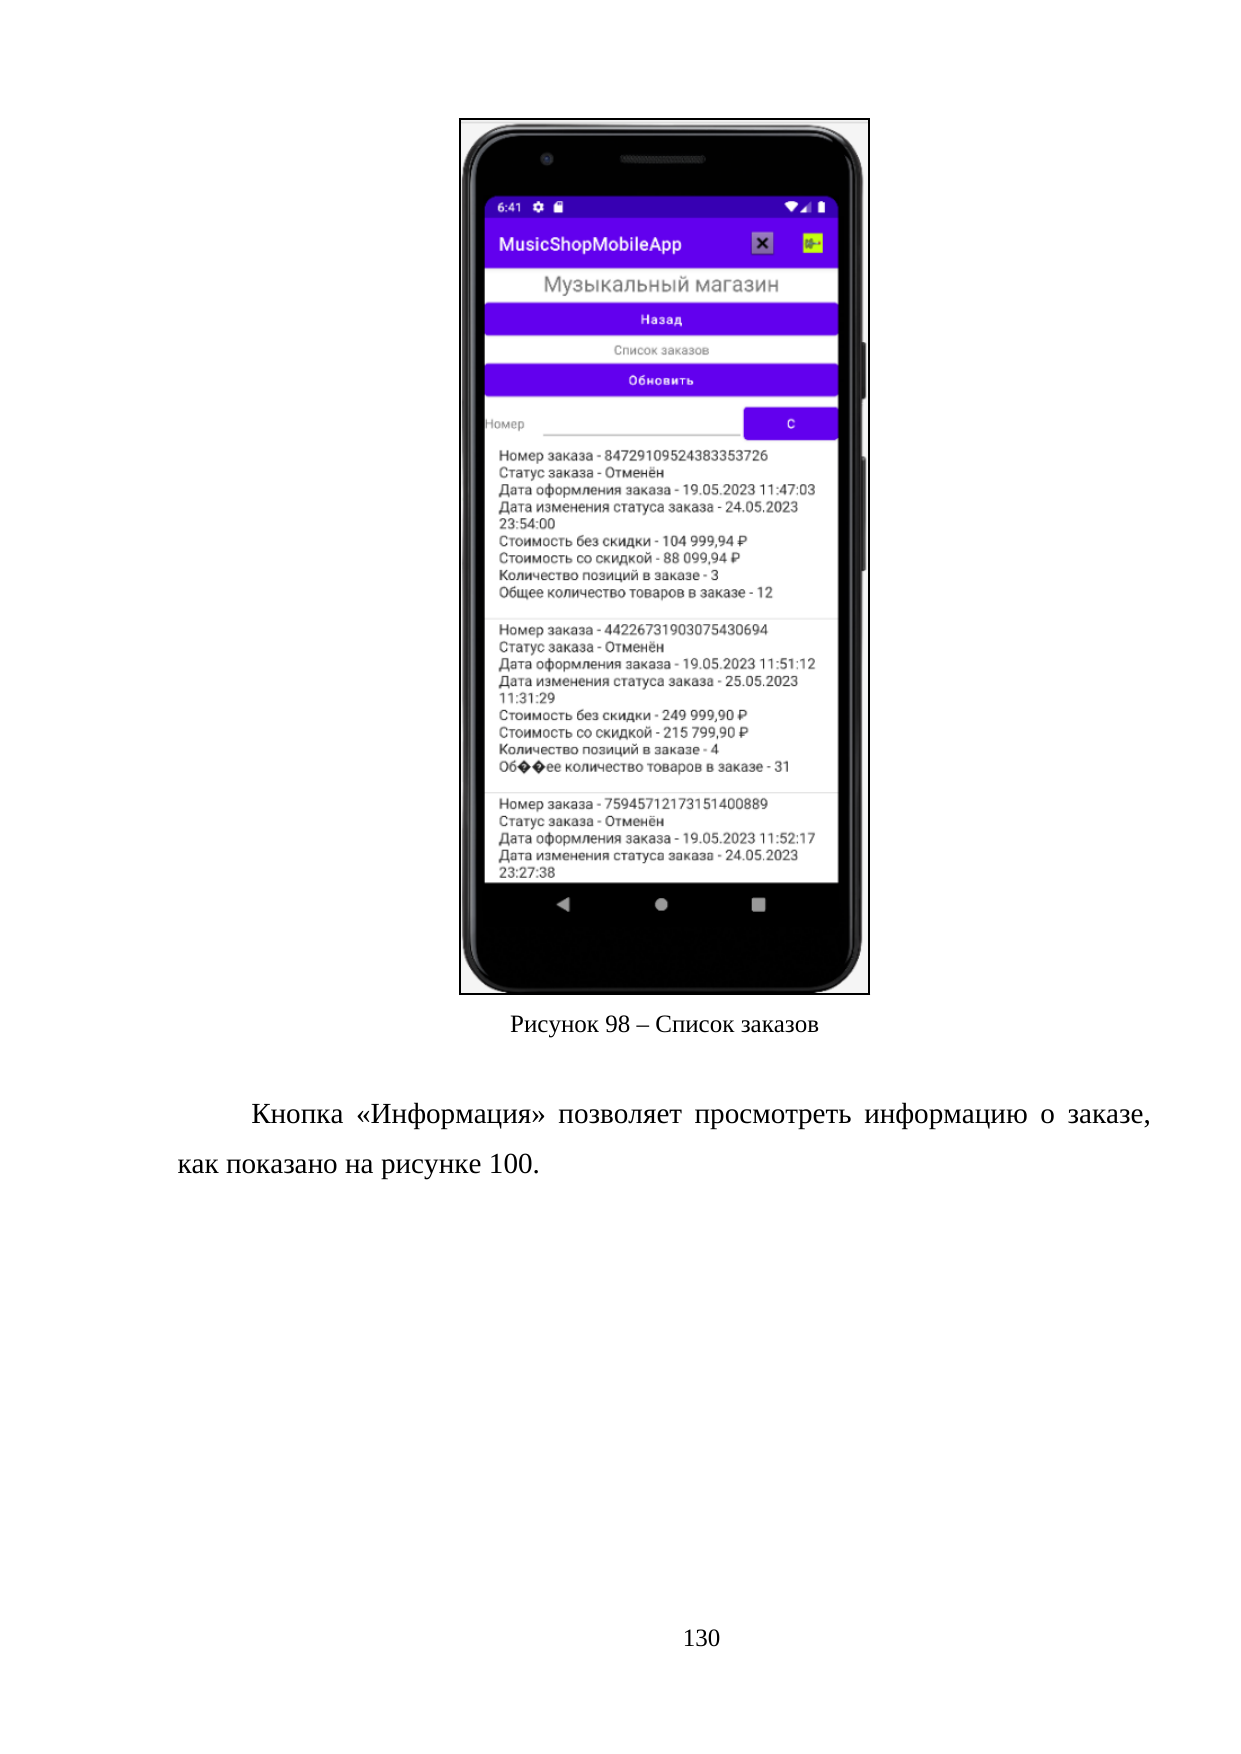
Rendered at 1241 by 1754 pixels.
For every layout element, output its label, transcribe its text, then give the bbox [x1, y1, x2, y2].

picture [461, 120, 868, 993]
text Рисунок 98 – Список заказов [177, 1009, 1152, 1038]
text Кнопка «Информация» позволяет просмотреть информацию о заказе, как показано на рисунке 100. [177, 1096, 1152, 1179]
